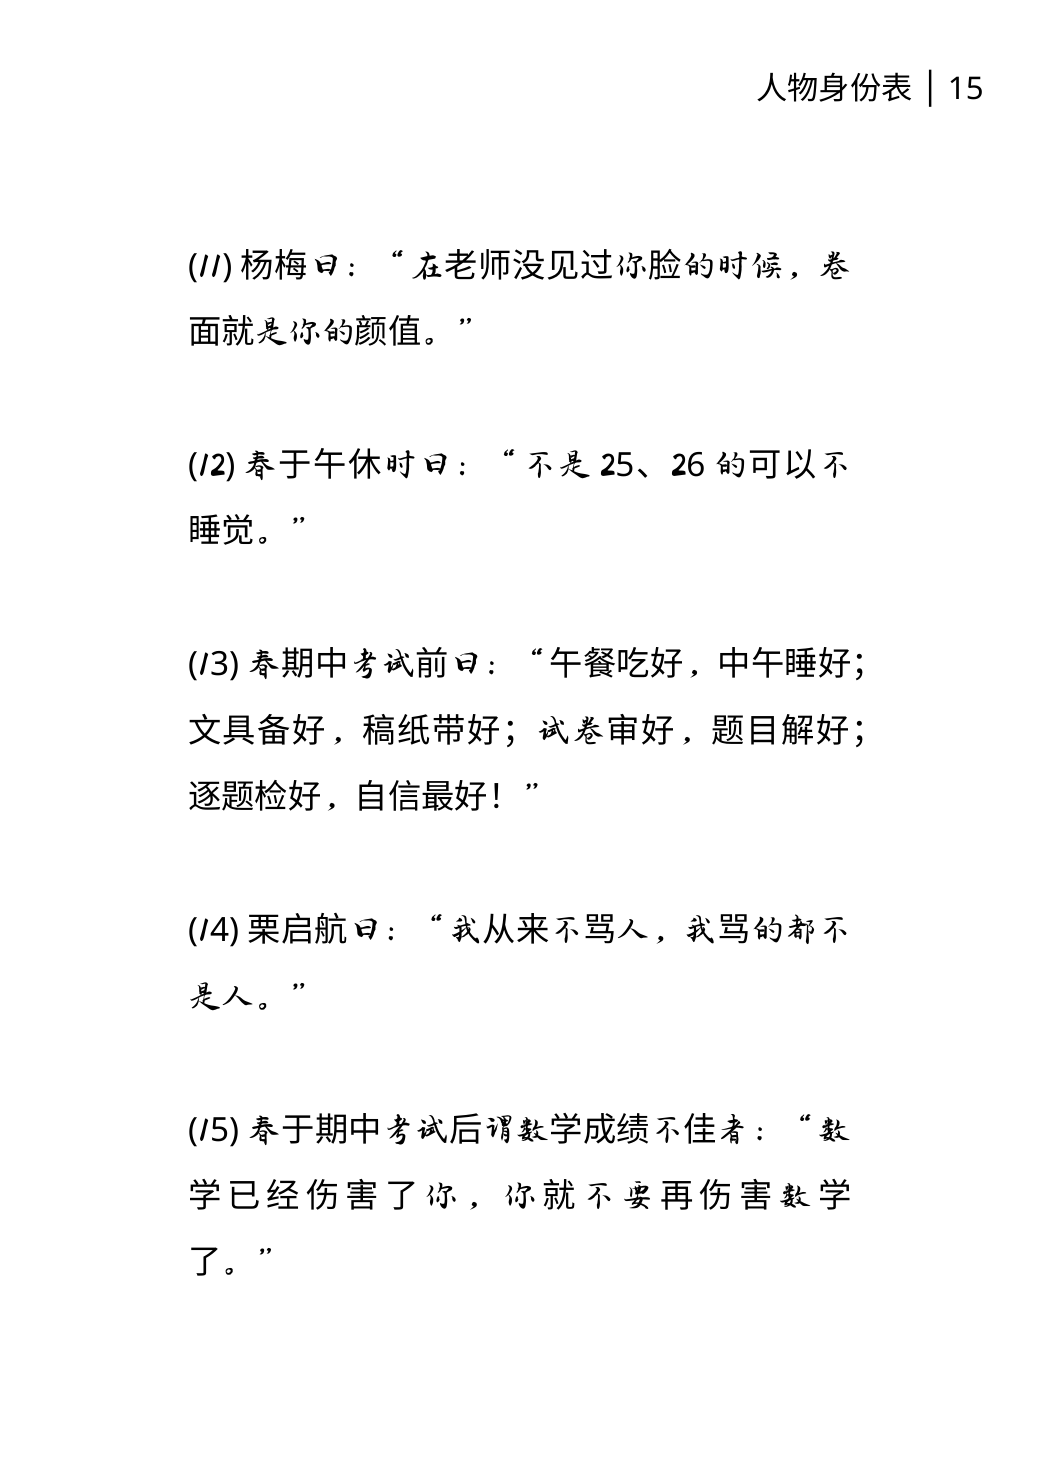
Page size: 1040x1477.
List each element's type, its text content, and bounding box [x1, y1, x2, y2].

list 春于期中考试后谓数学成绩不佳者：“数学已经伤害了你，你就不要再伤害数学了。” [188, 1097, 852, 1296]
list 春期中考试前曰：“午餐吃好，中午睡好；文具备好，稿纸带好；试卷审好，题目解好；逐题检好，自信最好！” [188, 632, 852, 831]
list 杨梅曰：“在老师没见过你脸的时候，卷面就是你的颜值。” [188, 233, 852, 366]
list 春于午休时曰：“不是25、26的可以不睡觉。” [188, 432, 852, 565]
list 栗启航曰：“我从来不骂人，我骂的都不是人。” [188, 897, 852, 1030]
